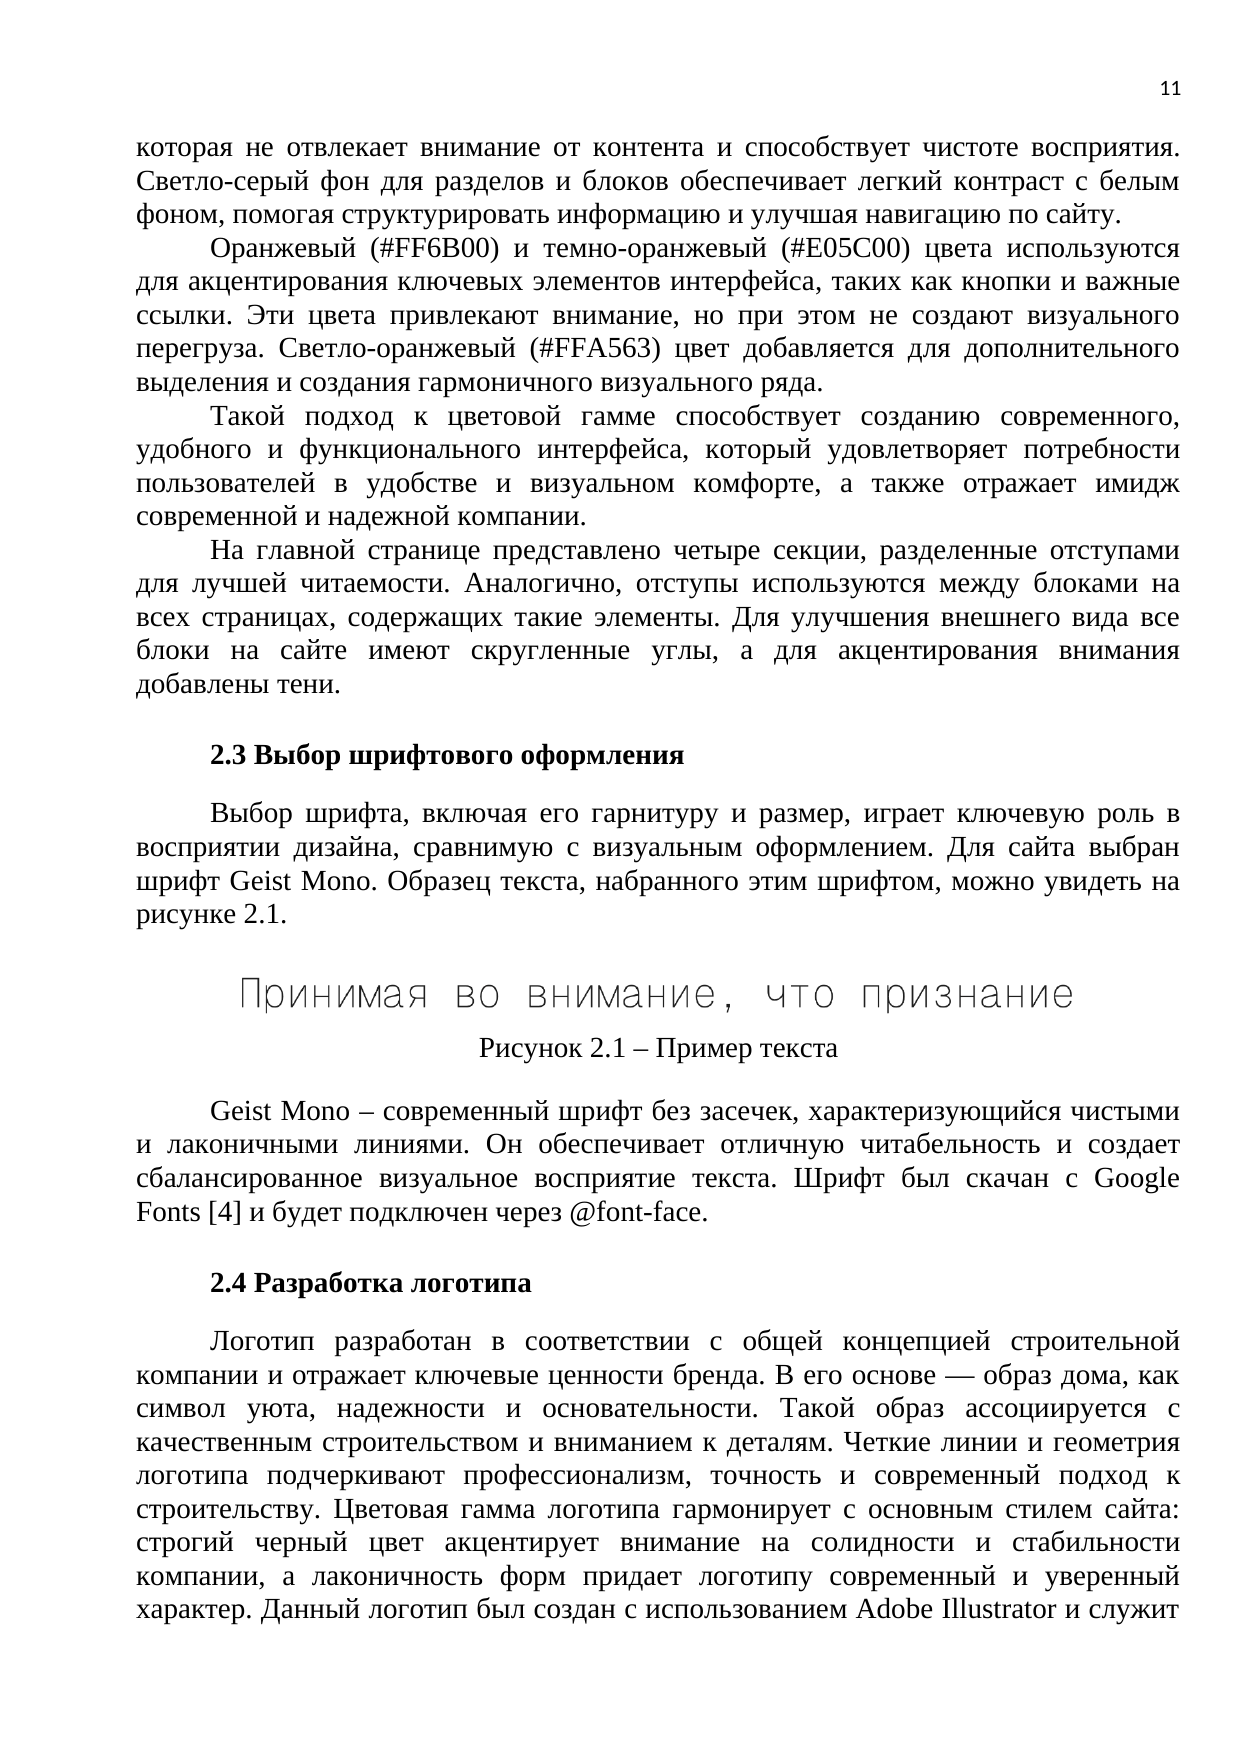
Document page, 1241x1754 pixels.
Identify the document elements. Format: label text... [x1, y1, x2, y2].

text Такой подход к цветовой гамме способствует созданию современного, удобного и функционального интерфейса, который удовлетворяет потребности пользователей в удобстве и визуальном комфорте, а также отражает имидж современной и надежной компании. [136, 398, 1181, 532]
text Рисунок 2.1 – Пример текста [136, 1030, 1181, 1064]
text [136, 1323, 1181, 1625]
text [136, 129, 1181, 230]
text Выбор шрифта, включая его гарнитуру и размер, играет ключевую роль в восприятии дизайна, сравнимую с визуальным оформлением. Для сайта выбран шрифт Geist Mono. Образец текста, набранного этим шрифтом, можно увидеть на рисунке 2.1. [136, 796, 1181, 930]
text На главной странице представлено четыре секции, разделенные отступами для лучшей читаемости. Аналогично, отступы используются между блоками на всех страницах, содержащих такие элементы. Для улучшения внешнего вида все блоки на сайте имеют скругленные углы, а для акцентирования внимания добавлены тени. [136, 532, 1181, 699]
picture [231, 966, 1083, 1020]
text 2.3 Выбор шрифтового оформления [136, 737, 1181, 771]
text Geist Mono – современный шрифт без засечек, характеризующийся чистыми и лаконичными линиями. Он обеспечивает отличную читабельность и создает сбалансированное визуальное восприятие текста. Шрифт был скачан с Google Fonts [4] и будет подключен через @font-face. [136, 1093, 1181, 1227]
text Оранжевый (#FF6B00) и темно-оранжевый (#E05C00) цвета используются для акцентирования ключевых элементов интерфейса, таких как кнопки и важные ссылки. Эти цвета привлекают внимание, но при этом не создают визуального перегруза. Светло-оранжевый (#FFA563) цвет добавляется для дополнительного выделения и создания гармоничного визуального ряда. [136, 230, 1181, 398]
text 2.4 Разработка логотипа [136, 1265, 1181, 1298]
